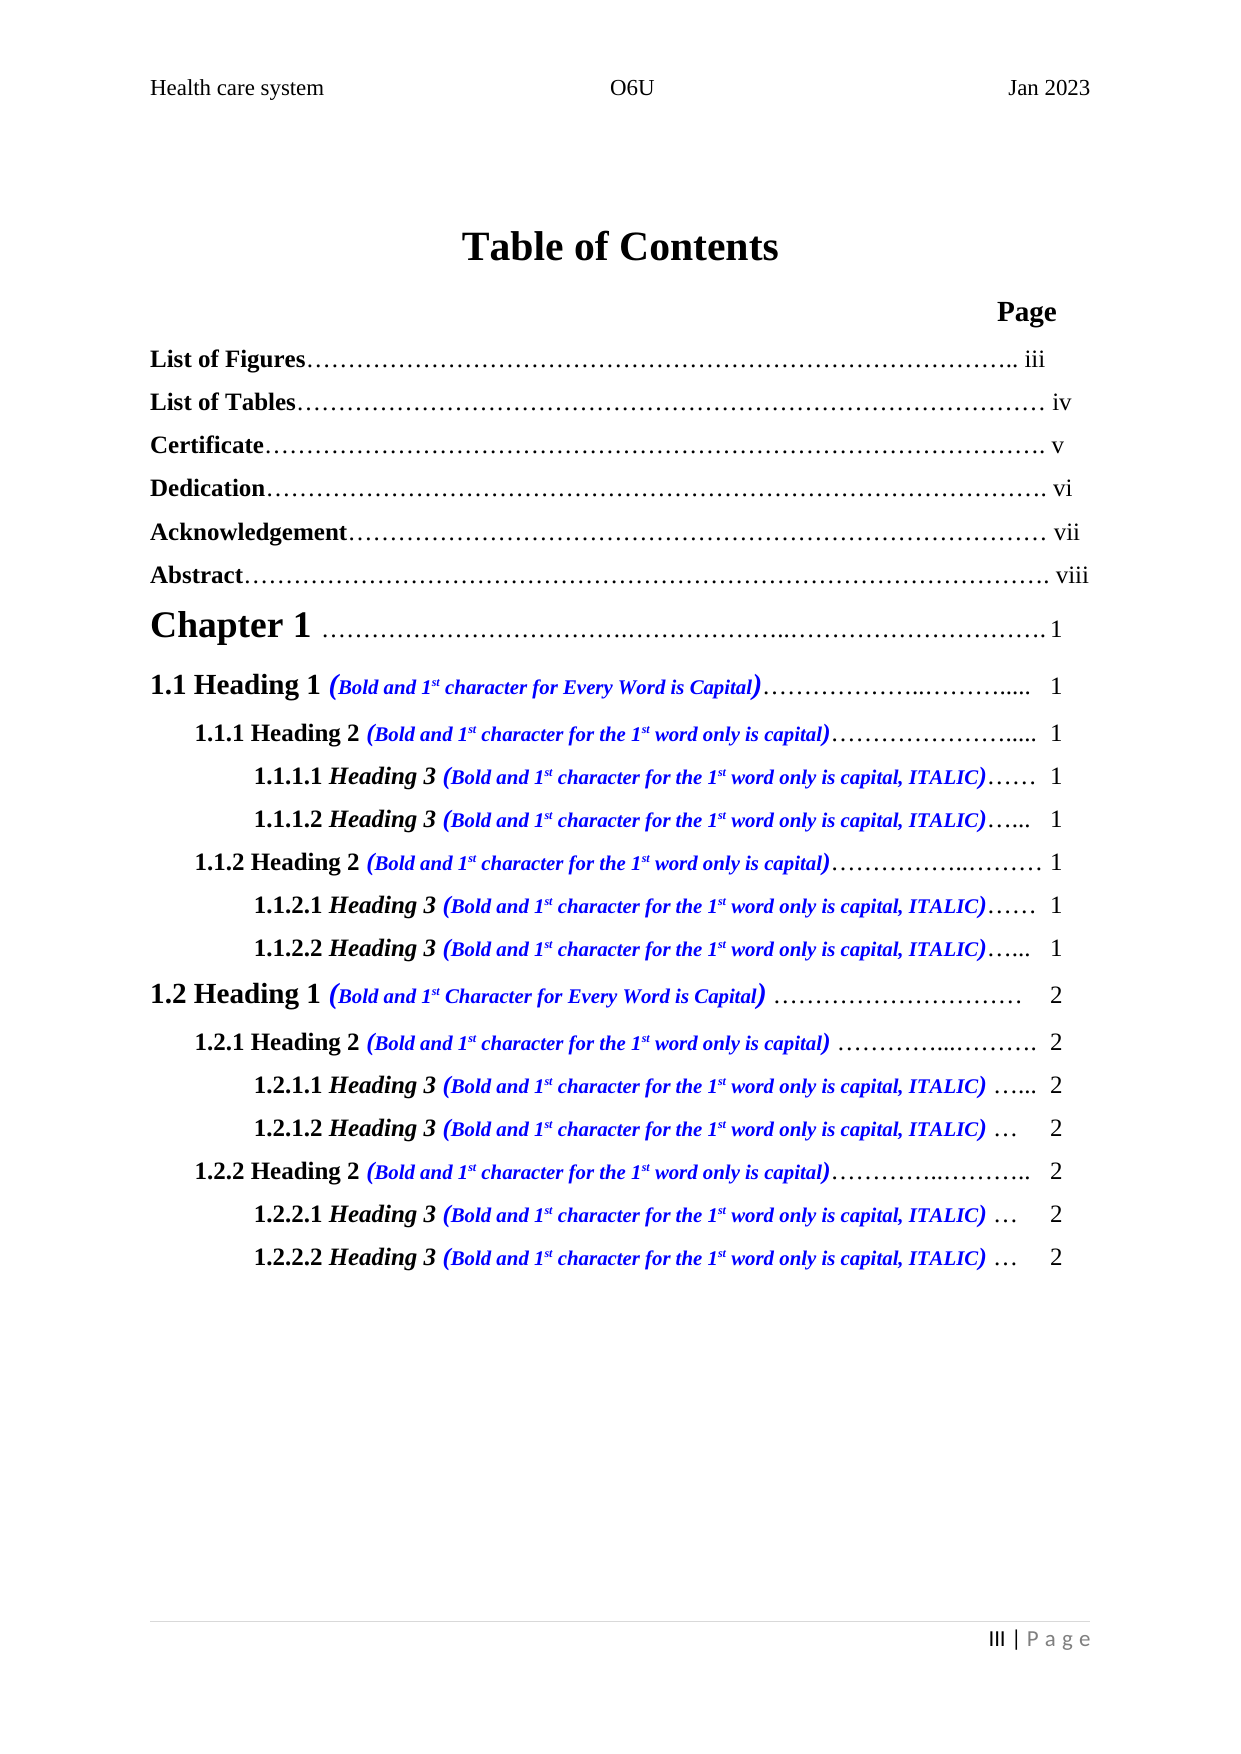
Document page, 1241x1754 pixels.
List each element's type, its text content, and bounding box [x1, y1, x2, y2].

text 1.2.2.1 Heading 3 (Bold and 1st character for the 1st word only is capital, ITALIC) … 2 [253, 1199, 1090, 1228]
text 1.2.1.2 Heading 3 (Bold and 1st character for the 1st word only is capital, ITALIC) … 2 [253, 1113, 1090, 1142]
text Abstract……………………………………………………………………………………. viii [150, 560, 1090, 588]
text 1.2 Heading 1 (Bold and 1st Character for Every Word is Capital) ………………………… 2 [150, 977, 1090, 1010]
text 1.1.2.1 Heading 3 (Bold and 1st character for the 1st word only is capital, ITALIC)…… 1 [253, 890, 1090, 919]
text Page [150, 294, 1090, 327]
text 1.1.2.2 Heading 3 (Bold and 1st character for the 1st word only is capital, ITALIC)…... 1 [253, 933, 1090, 962]
text 1.1.1 Heading 2 (Bold and 1st character for the 1st word only is capital)…………………..... 1 [150, 718, 1090, 747]
text Table of Contents [150, 222, 1090, 270]
text List of Tables……………………………………………………………………………… iv [150, 387, 1090, 416]
text 1.1.2 Heading 2 (Bold and 1st character for the 1st word only is capital)……………..……… 1 [150, 847, 1090, 876]
text List of Figures………………………………………………………………………….. iii [150, 344, 1090, 373]
text Acknowledgement………………………………………………………………………… vii [150, 517, 1090, 545]
text Dedication…………………………………………………………………………………. vi [150, 473, 1090, 502]
text 1.2.2 Heading 2 (Bold and 1st character for the 1st word only is capital)…………..……….. 2 [150, 1156, 1090, 1185]
text 1.2.1 Heading 2 (Bold and 1st character for the 1st word only is capital) …………...………. 2 [150, 1027, 1090, 1056]
text Chapter 1 ……………………………….………………..…………………………. 1 [150, 603, 1090, 646]
text 1.1 Heading 1 (Bold and 1st character for Every Word is Capital)………………..………..... 1 [150, 667, 1090, 701]
text 1.1.1.1 Heading 3 (Bold and 1st character for the 1st word only is capital, ITALIC)…… 1 [253, 761, 1090, 790]
text 1.2.1.1 Heading 3 (Bold and 1st character for the 1st word only is capital, ITALIC) …... 2 [253, 1070, 1090, 1099]
text 1.2.2.2 Heading 3 (Bold and 1st character for the 1st word only is capital, ITALIC) … 2 [253, 1242, 1090, 1271]
text Certificate…………………………………………………………………………………. v [150, 430, 1090, 459]
text 1.1.1.2 Heading 3 (Bold and 1st character for the 1st word only is capital, ITALIC)…... 1 [253, 804, 1090, 833]
